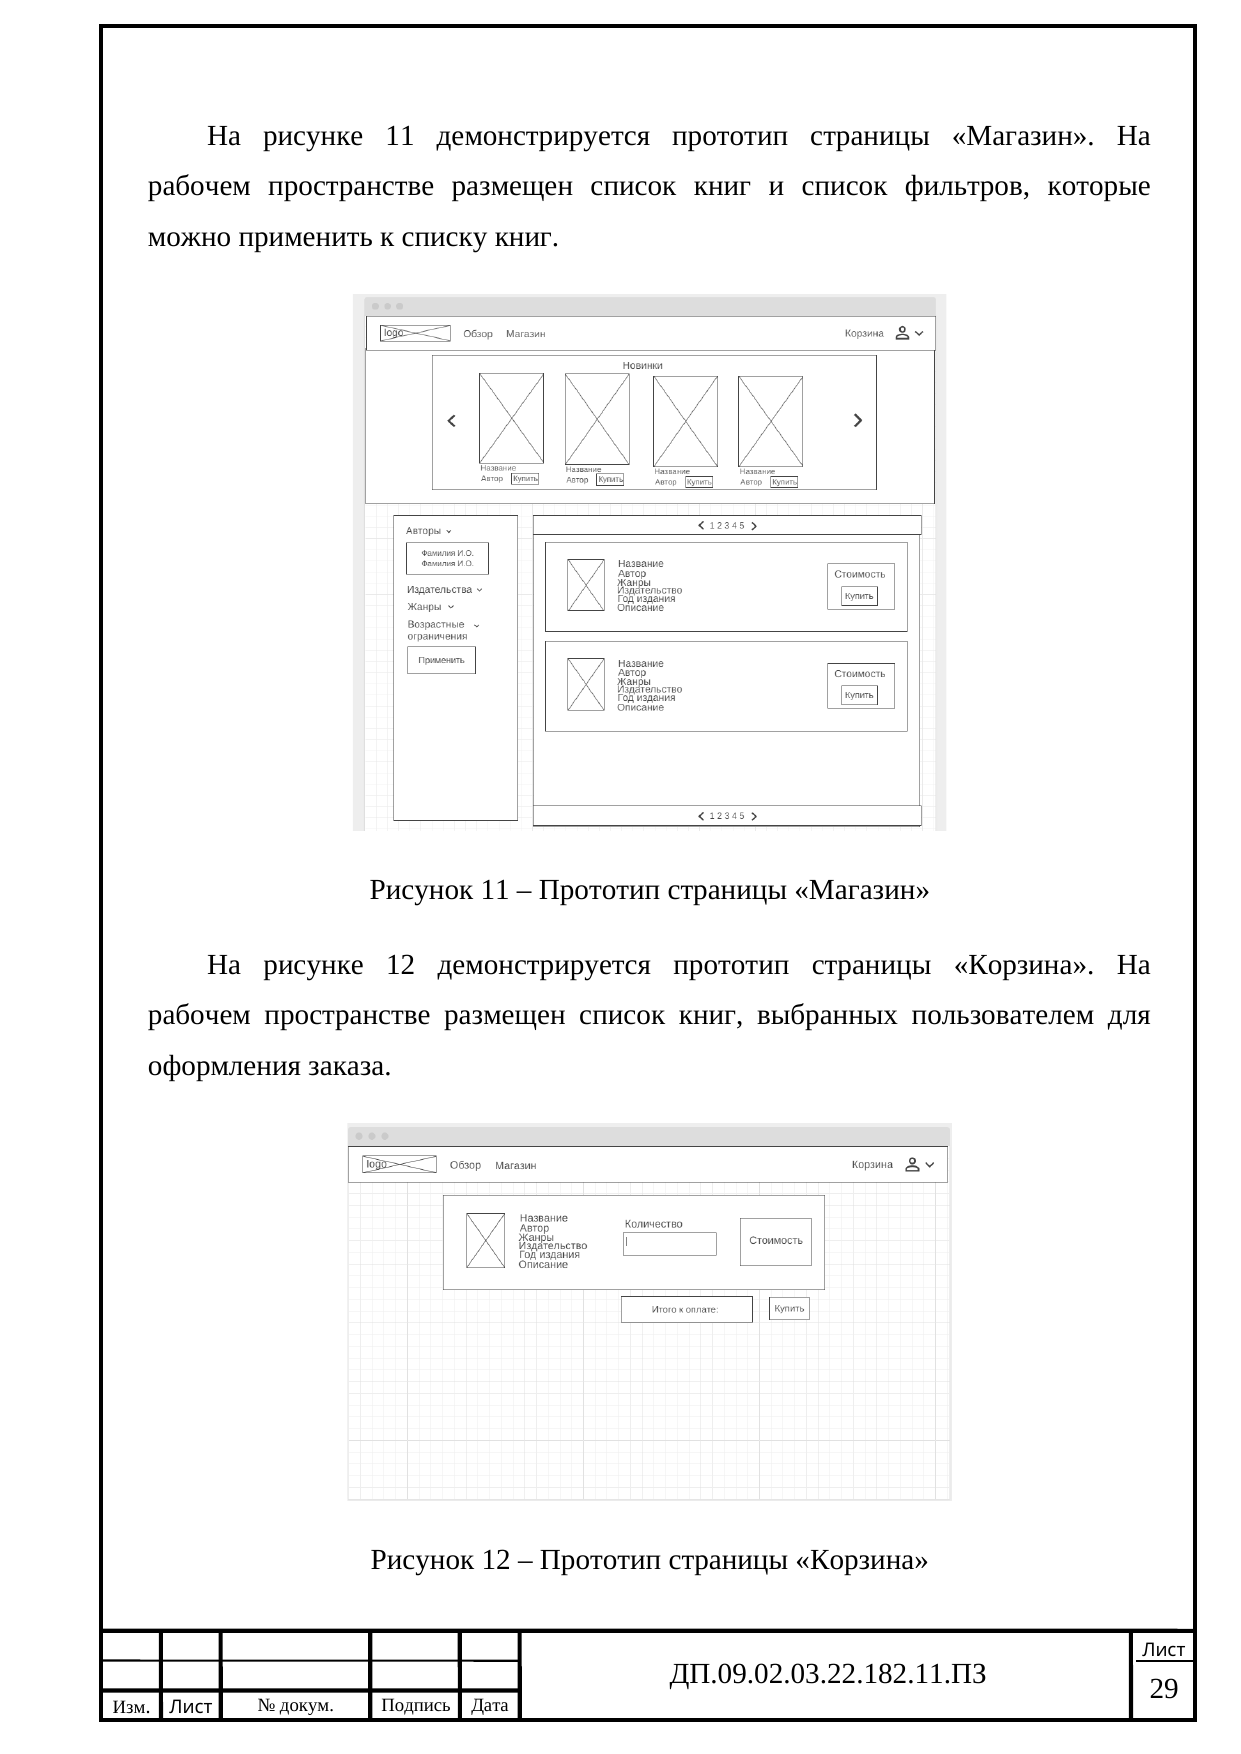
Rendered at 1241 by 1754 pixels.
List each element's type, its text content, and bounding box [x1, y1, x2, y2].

text На рисунке 11 демонстрируется прототип страницы «Магазин». На рабочем пространстве размещен список книг и список фильтров, которые можно применить к списку книг. [148, 118, 1152, 252]
text Рисунок 12 – Прототип страницы «Корзина» [118, 1542, 1181, 1576]
text Рисунок 11 – Прототип страницы «Магазин» [118, 872, 1181, 905]
picture [352, 294, 947, 831]
picture [347, 1123, 952, 1501]
text На рисунке 12 демонстрируется прототип страницы «Корзина». На рабочем пространстве размещен список книг, выбранных пользователем для оформления заказа. [148, 947, 1152, 1081]
